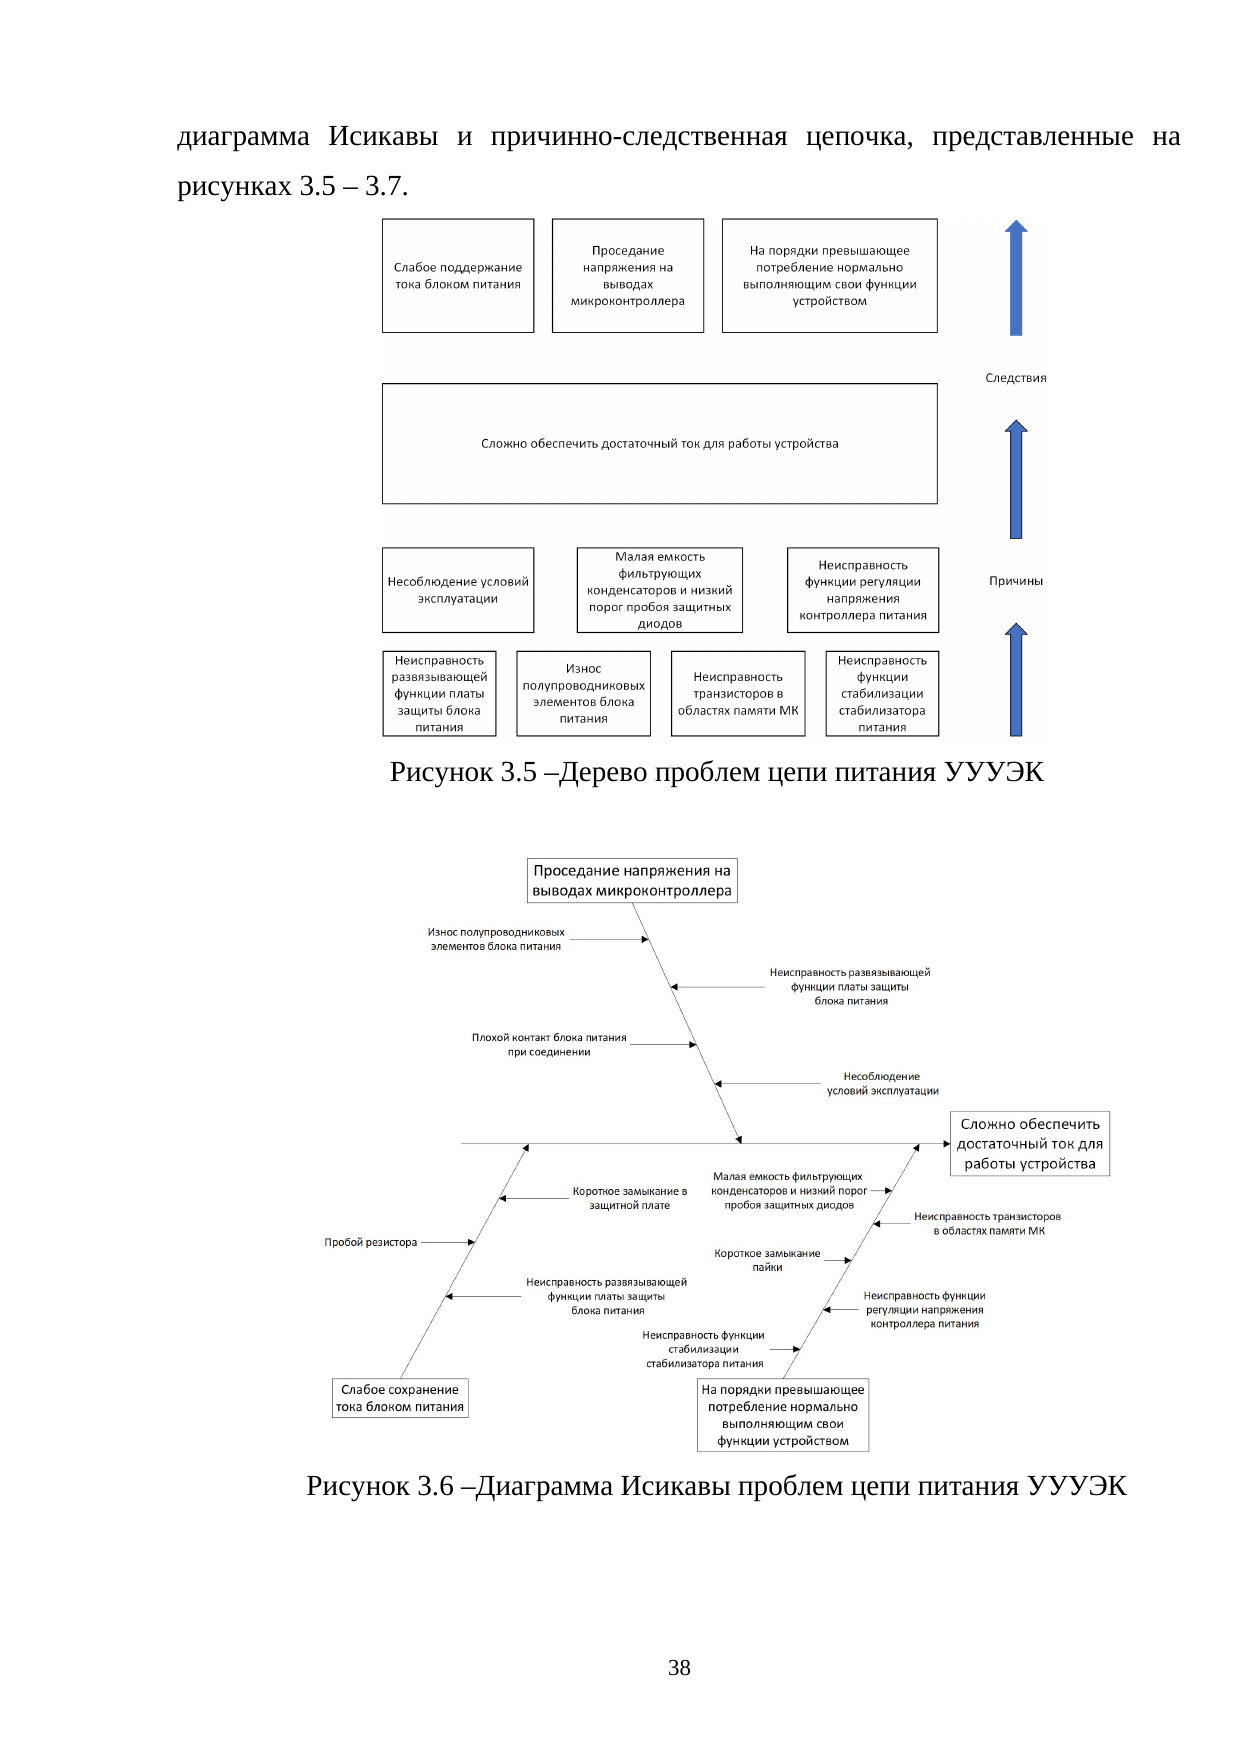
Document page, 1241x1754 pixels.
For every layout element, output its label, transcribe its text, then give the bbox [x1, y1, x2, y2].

text Рисунок 3.6 –Диаграмма Исикавы проблем цепи питания УУУЭК [177, 1468, 1182, 1502]
text Рисунок 3.5 –Дерево проблем цепи питания УУУЭК [177, 754, 1182, 788]
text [177, 118, 1182, 202]
picture [380, 218, 1054, 742]
picture [318, 855, 1116, 1456]
